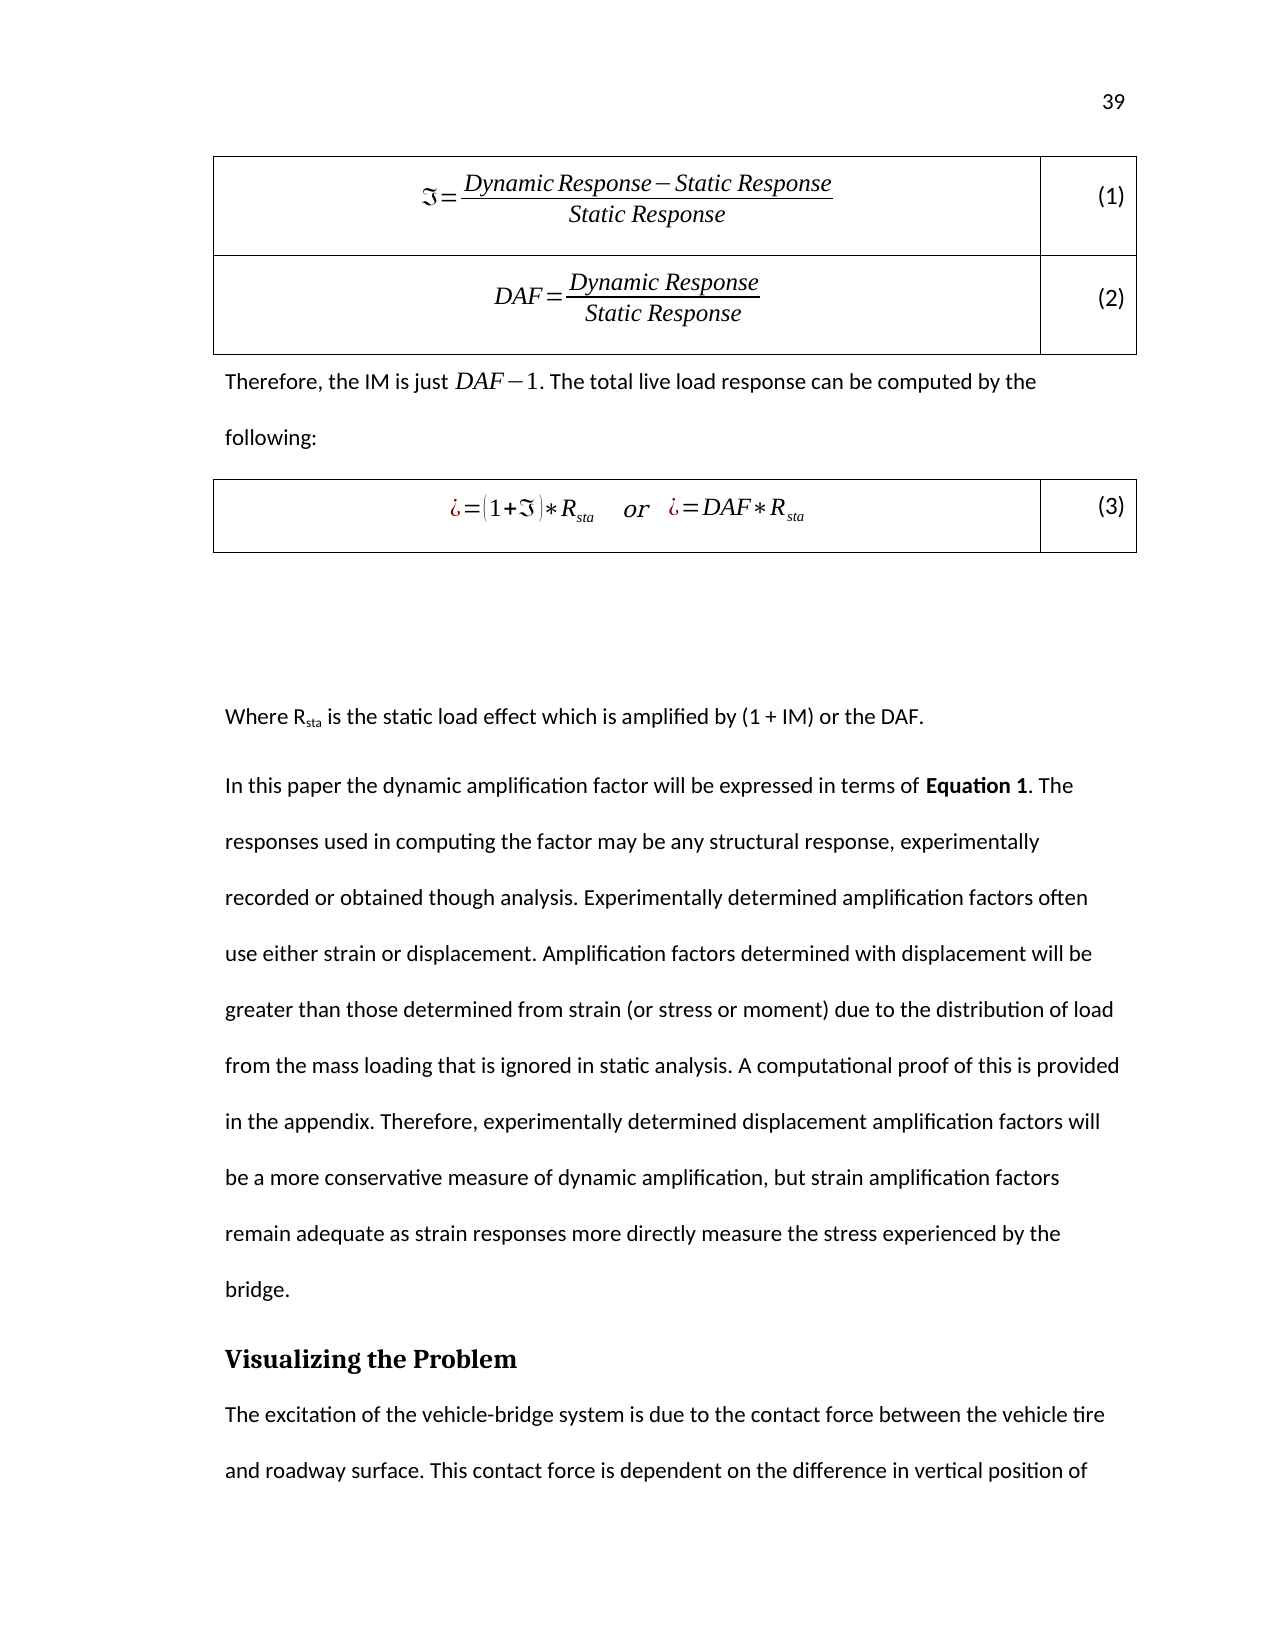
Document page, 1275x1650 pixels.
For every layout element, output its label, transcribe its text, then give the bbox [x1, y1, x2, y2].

table_cell [214, 256, 1040, 353]
subtitle Visualizing the Problem [225, 1344, 1125, 1375]
text Therefore, the IM is just . The total live load response can be computed by the following: [225, 367, 1125, 451]
table_header (1) [1041, 157, 1136, 255]
table_header or [214, 480, 1040, 552]
table_cell (2) [1041, 256, 1136, 353]
text Where Rsta is the static load effect which is amplified by (1 + IM) or the DAF. [225, 702, 1125, 730]
table_header (3) [1041, 480, 1136, 552]
table_header [214, 157, 1040, 255]
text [225, 1400, 1125, 1484]
text In this paper the dynamic amplification factor will be expressed in terms of Equation 1. The responses used in computing the factor may be any structural response, experimentally recorded or obtained though analysis. Experimentally determined amplification factors often use either strain or displacement. Amplification factors determined with displacement will be greater than those determined from strain (or stress or moment) due to the distribution of load from the mass loading that is ignored in static analysis. A computational proof of this is provided in the appendix. Therefore, experimentally determined displacement amplification factors will be a more conservative measure of dynamic amplification, but strain amplification factors remain adequate as strain responses more directly measure the stress experienced by the bridge. [225, 771, 1125, 1303]
